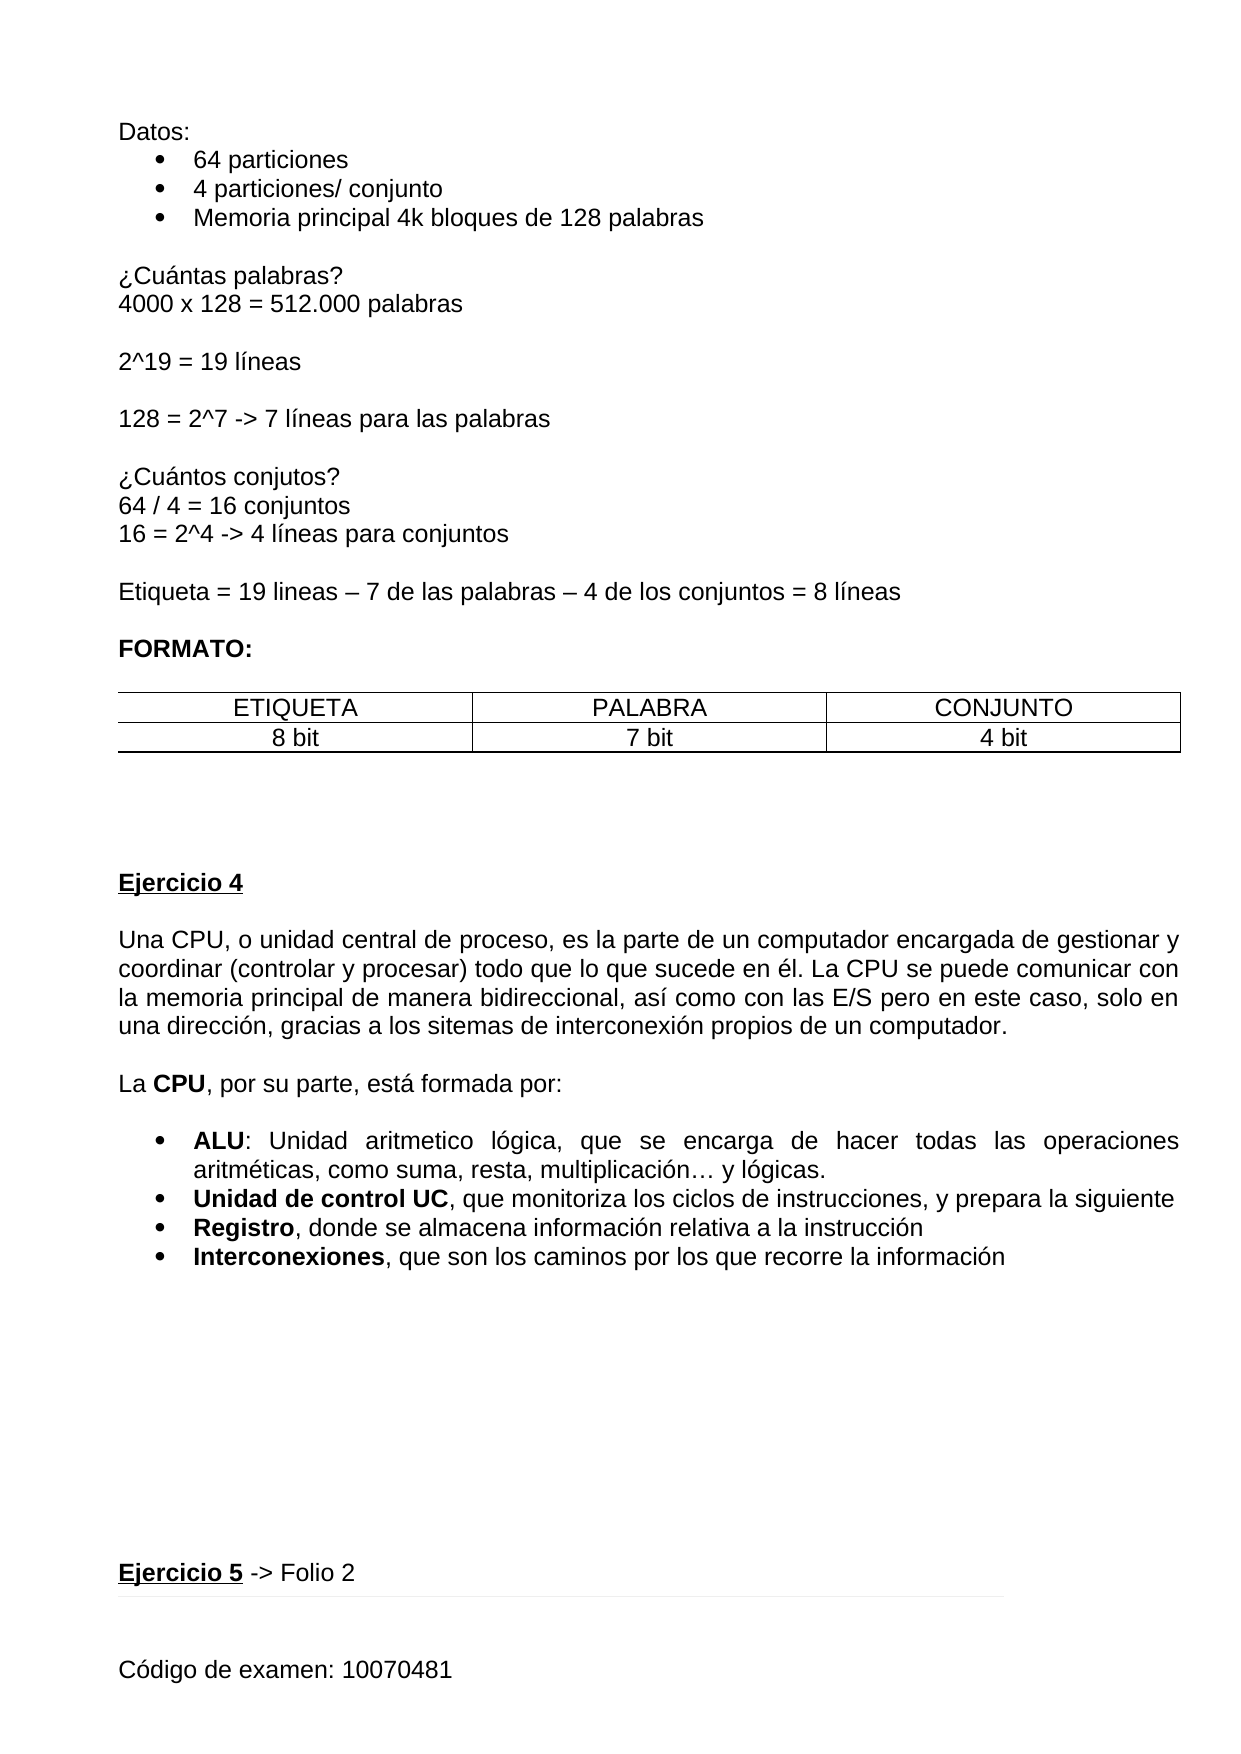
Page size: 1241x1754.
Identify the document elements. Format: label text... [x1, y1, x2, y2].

text ¿Cuántos conjutos? [118, 462, 1181, 491]
table_cell 8 bit [118, 723, 472, 751]
text Etiqueta = 19 lineas – 7 de las palabras – 4 de los conjuntos = 8 líneas [118, 577, 1181, 606]
text 128 = 2^7 -> 7 líneas para las palabras [118, 404, 1181, 433]
list Memoria principal 4k bloques de 128 palabras [156, 203, 1181, 232]
table_cell 4 bit [827, 723, 1180, 751]
text 4000 x 128 = 512.000 palabras [118, 289, 1181, 318]
table_header CONJUNTO [827, 693, 1180, 722]
list 64 particiones [156, 145, 1181, 174]
text Datos: [118, 117, 1181, 145]
text 2^19 = 19 líneas [118, 347, 1181, 376]
list Registro, donde se almacena información relativa a la instrucción [156, 1213, 1181, 1242]
text ¿Cuántas palabras? [118, 261, 1181, 289]
text Ejercicio 4 [118, 867, 1181, 896]
list Unidad de control UC, que monitoriza los ciclos de instrucciones, y prepara la siguiente [156, 1184, 1181, 1213]
text Una CPU, o unidad central de proceso, es la parte de un computador encargada de gestionar y coordinar (controlar y procesar) todo que lo que sucede en él. La CPU se puede comunicar con la memoria principal de manera bidireccional, así como con las E/S pero en este caso, solo en una dirección, gracias a los sitemas de interconexión propios de un computador. [118, 925, 1181, 1040]
text Ejercicio 5 -> Folio 2 [118, 1558, 1181, 1587]
list ALU: Unidad aritmetico lógica, que se encarga de hacer todas las operaciones aritméticas, como suma, resta, multiplicación… y lógicas. [156, 1126, 1181, 1184]
text 64 / 4 = 16 conjuntos [118, 491, 1181, 519]
text 16 = 2^4 -> 4 líneas para conjuntos [118, 519, 1181, 548]
list Interconexiones, que son los caminos por los que recorre la información [156, 1242, 1181, 1270]
text La CPU, por su parte, está formada por: [118, 1069, 1181, 1097]
text FORMATO: [118, 634, 1181, 663]
table_header PALABRA [473, 693, 826, 722]
table_header ETIQUETA [118, 693, 472, 722]
table_cell 7 bit [473, 723, 826, 751]
list 4 particiones/ conjunto [156, 174, 1181, 203]
